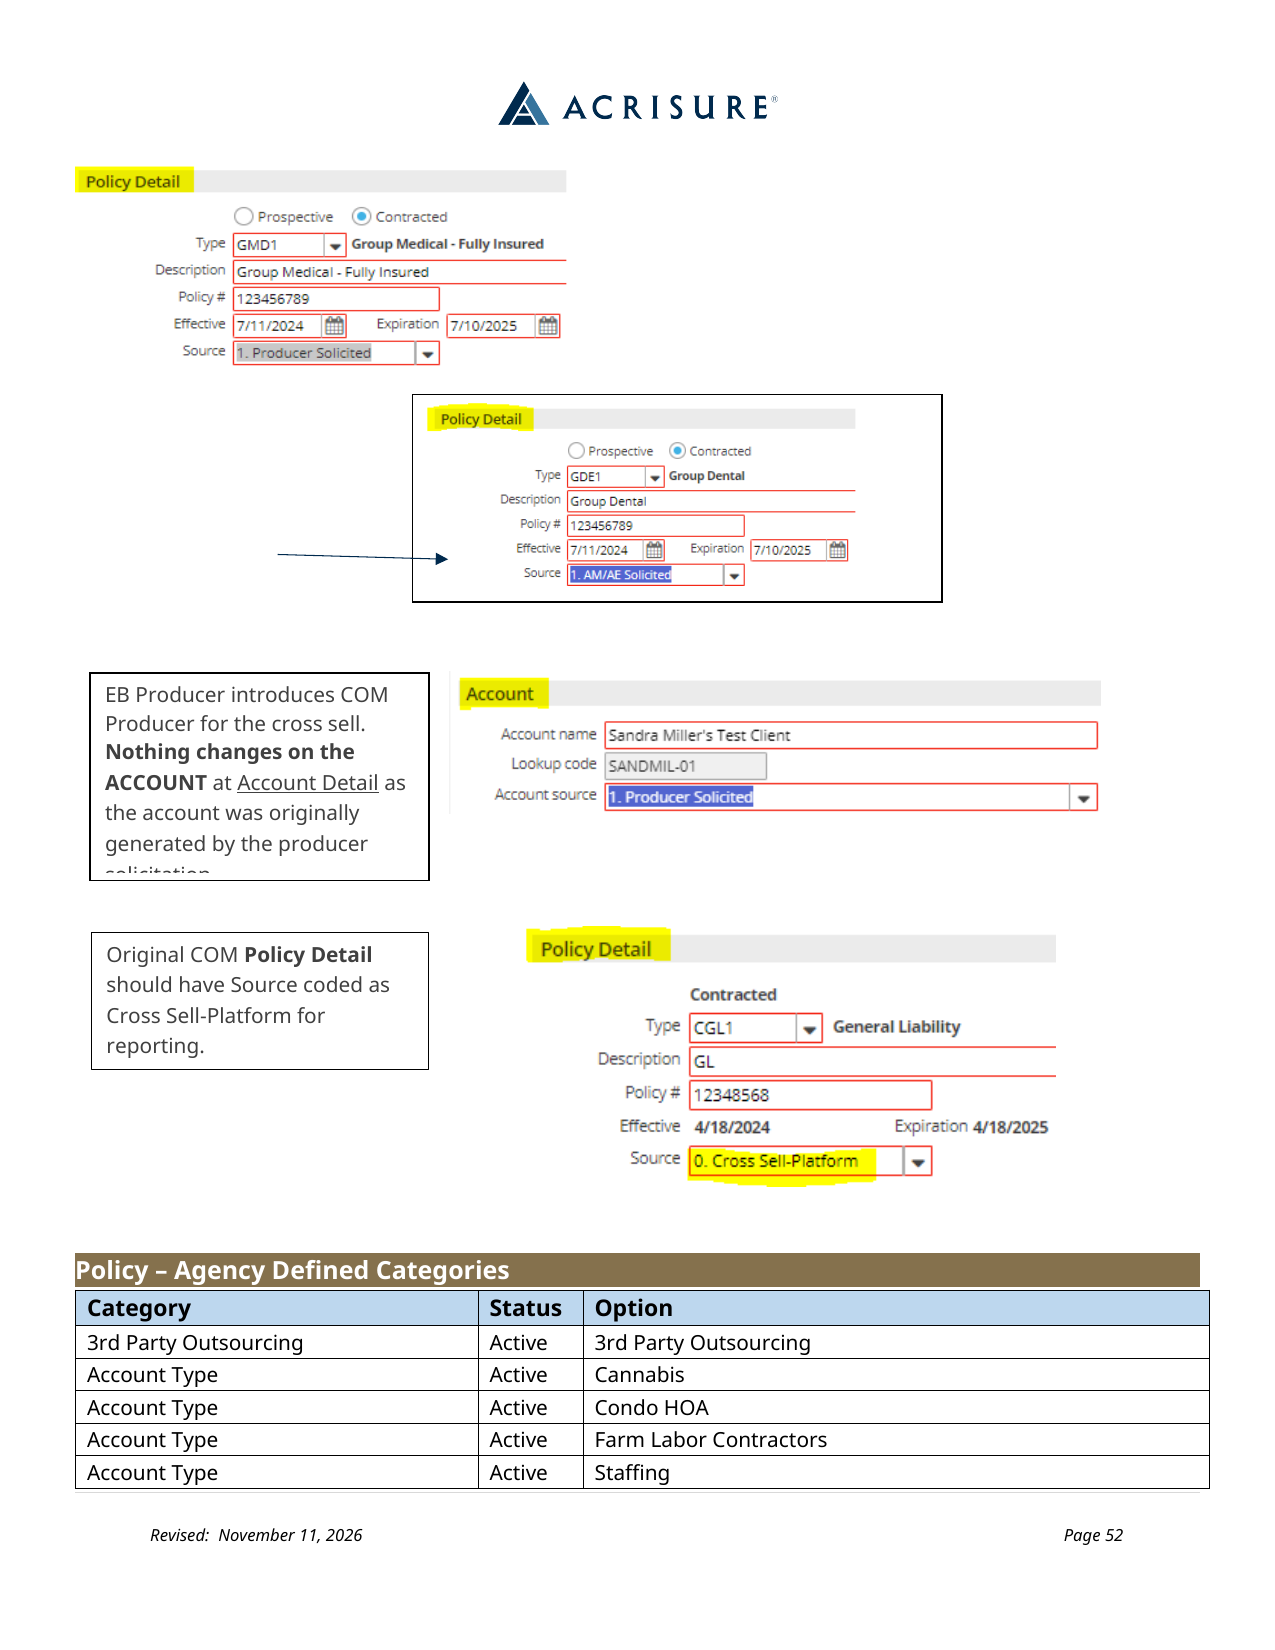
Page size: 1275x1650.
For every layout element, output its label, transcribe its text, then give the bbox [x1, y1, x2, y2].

subtitle Policy – Agency Defined Categories [75, 1253, 1200, 1287]
table_cell Account Type [76, 1391, 478, 1423]
table_cell 3rd Party Outsourcing [76, 1326, 478, 1358]
table_cell Active [479, 1424, 583, 1455]
table_header Status [479, 1291, 583, 1325]
table_cell Account Type [76, 1359, 478, 1390]
table_cell Account Type [76, 1424, 478, 1455]
table_cell Active [479, 1326, 583, 1358]
table_cell Staffing [584, 1456, 1209, 1488]
picture [427, 401, 856, 586]
table_header Option [584, 1291, 1209, 1325]
table_cell 3rd Party Outsourcing [584, 1326, 1209, 1358]
table_header Category [76, 1291, 478, 1325]
table_cell Account Type [76, 1456, 478, 1488]
picture [525, 926, 1056, 1187]
picture [449, 671, 1101, 814]
picture [496, 75, 779, 135]
table_cell Active [479, 1391, 583, 1423]
table_cell Active [479, 1359, 583, 1390]
table_cell Condo HOA [584, 1391, 1209, 1423]
picture [75, 163, 567, 369]
table_cell Cannabis [584, 1359, 1209, 1390]
table_cell Farm Labor Contractors [584, 1424, 1209, 1455]
table_cell Active [479, 1456, 583, 1488]
